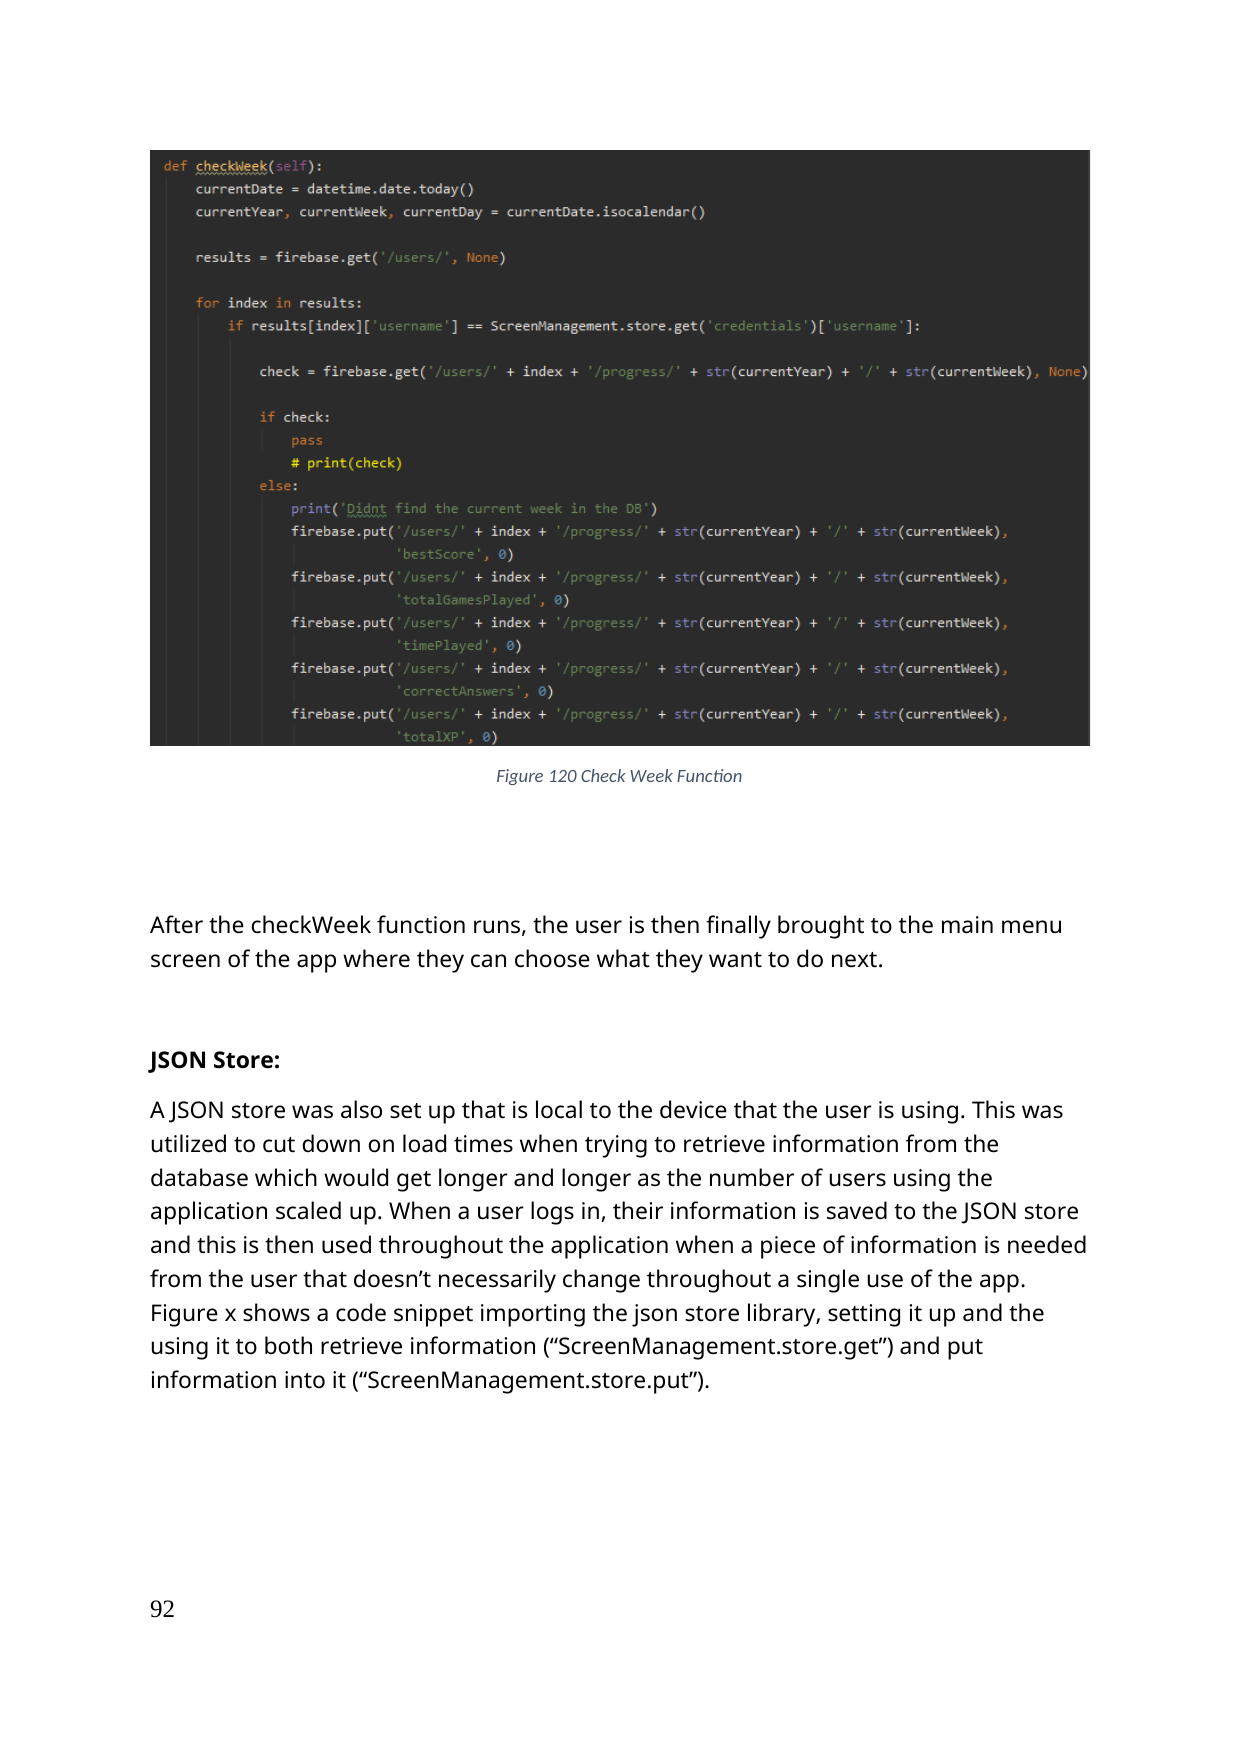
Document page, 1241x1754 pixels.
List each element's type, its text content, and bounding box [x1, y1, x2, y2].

text A JSON store was also set up that is local to the device that the user is using. This was utilized to cut down on load times when trying to retrieve information from the database which would get longer and longer as the number of users using the application scaled up. When a user logs in, their information is saved to the JSON store and this is then used throughout the application when a piece of information is needed from the user that doesn’t necessarily change throughout a single use of the app. Figure x shows a code snippet importing the json store library, setting it up and the using it to both retrieve information (“ScreenManagement.store.get”) and put information into it (“ScreenManagement.store.put”). [150, 1094, 1090, 1395]
text JSON Store: [150, 1044, 1090, 1075]
picture [150, 150, 1091, 746]
text After the checkWeek function runs, the user is then finally brought to the main menu screen of the app where they can choose what they want to do next. [150, 909, 1090, 974]
